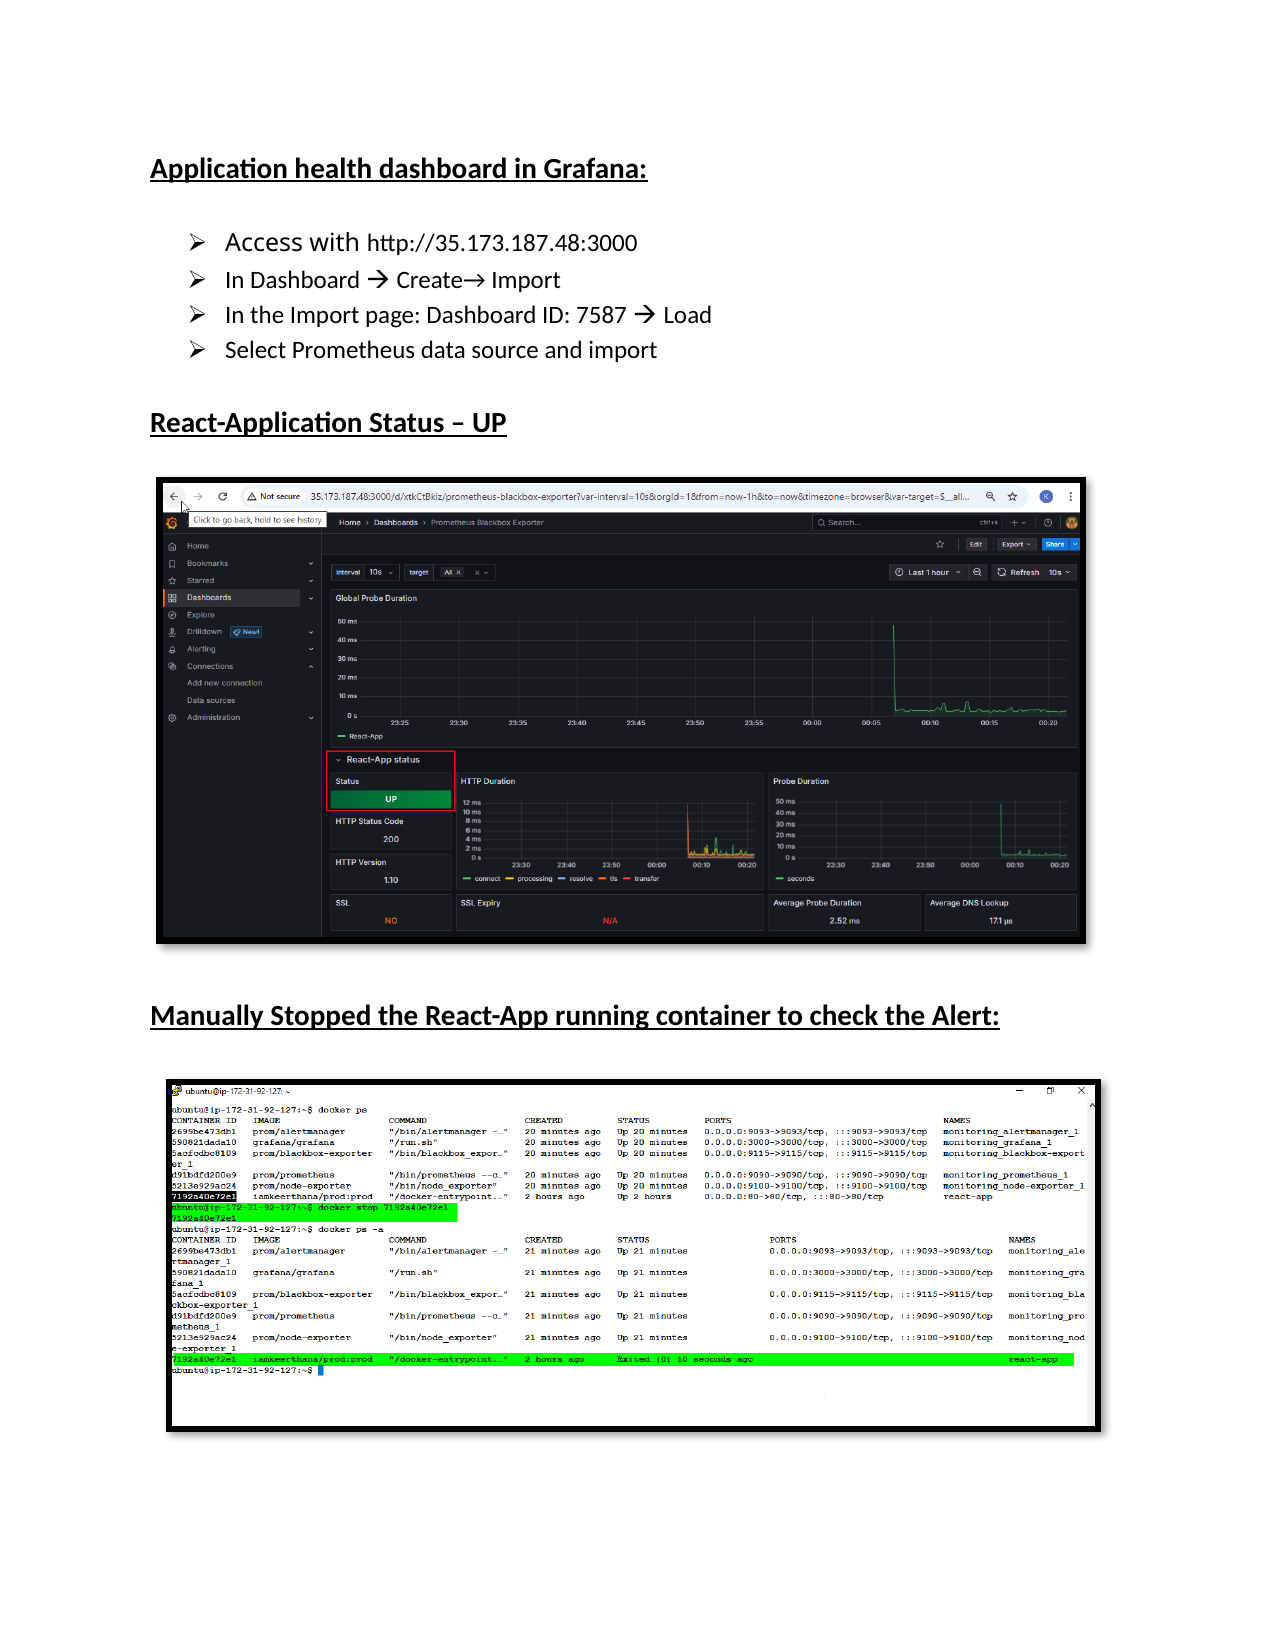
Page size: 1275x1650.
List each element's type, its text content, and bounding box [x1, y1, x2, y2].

list In Dashboard Create→ Import [187, 264, 1125, 295]
list Select Prometheus data source and import [187, 334, 1125, 365]
picture [163, 483, 1080, 937]
picture [172, 1085, 1095, 1426]
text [150, 150, 1125, 221]
list Access with http://35.173.187.48:3000 [187, 225, 1125, 259]
text React-Application Status – UP [150, 404, 1125, 470]
list In the Import page: Dashboard ID: 7587 Load [187, 299, 1125, 330]
text Manually Stopped the React-App running container to check the Alert: [150, 997, 1125, 1068]
